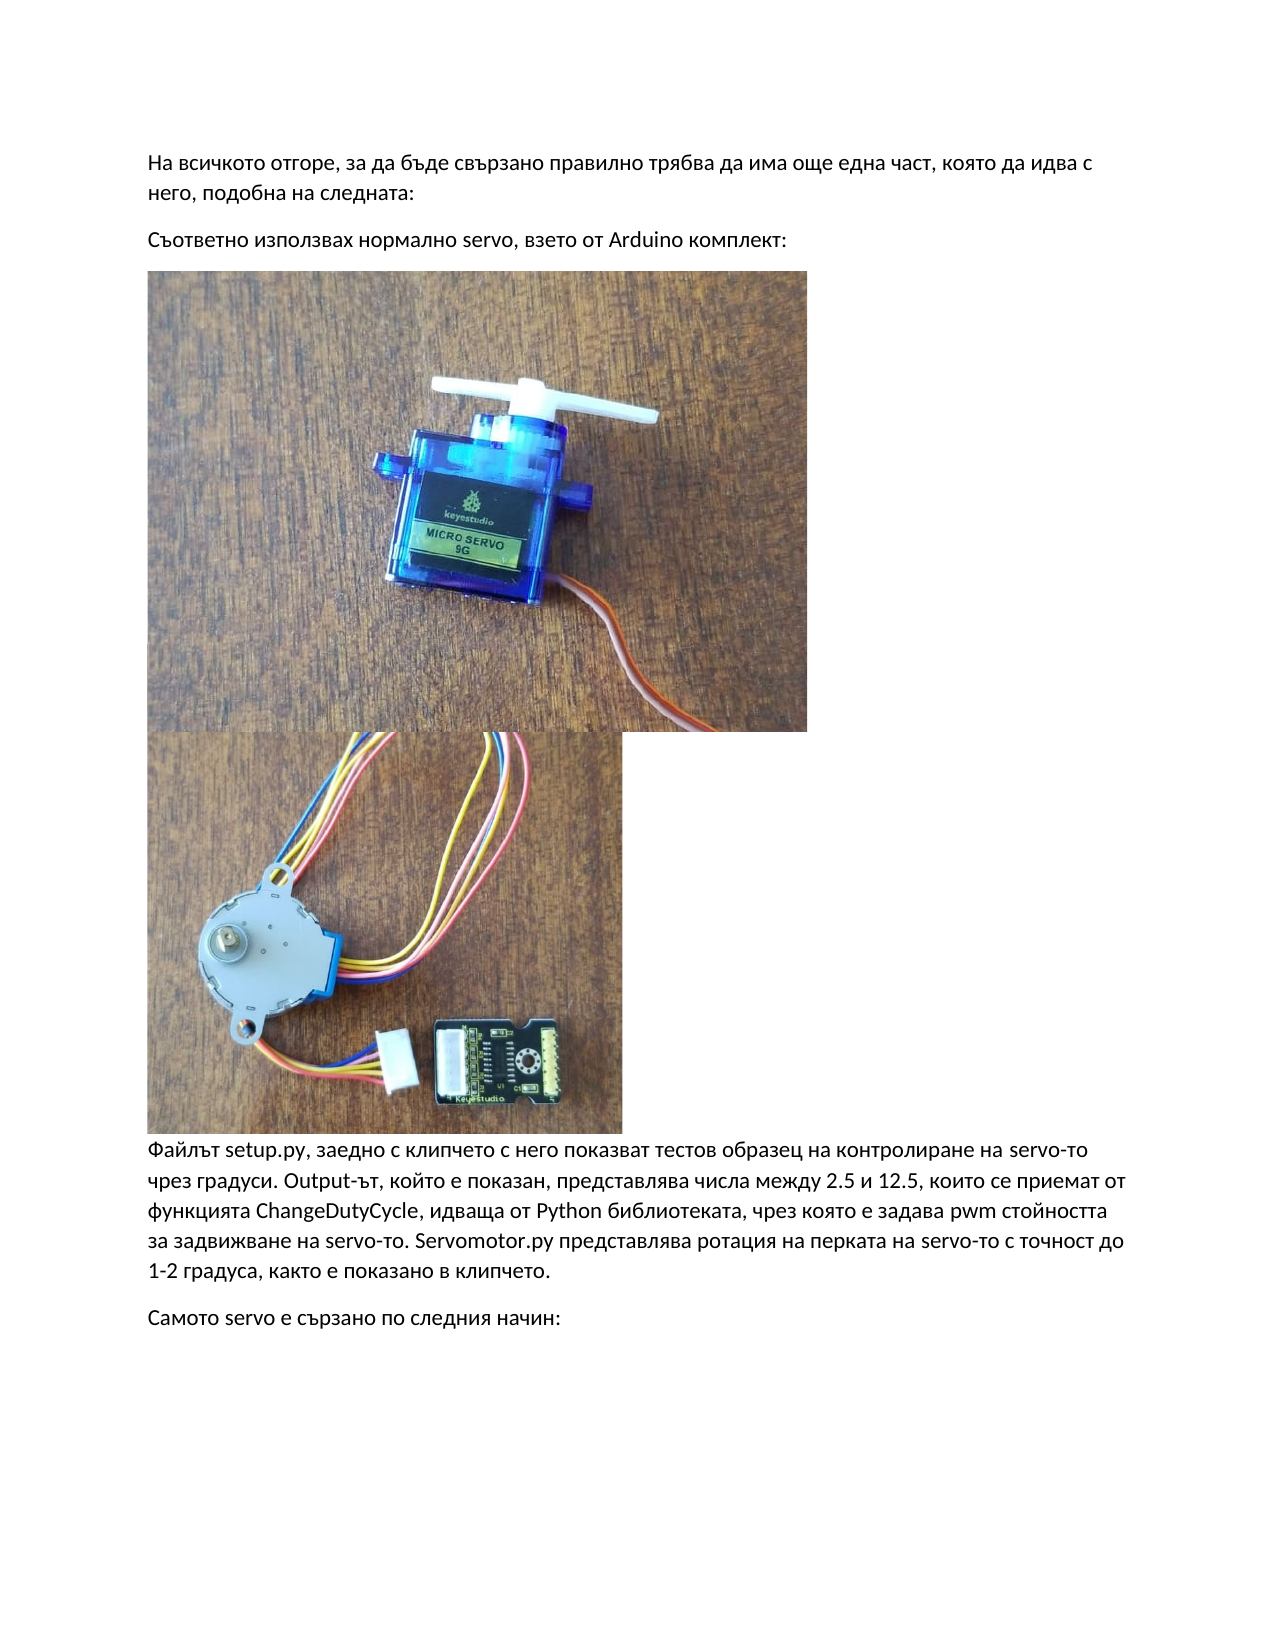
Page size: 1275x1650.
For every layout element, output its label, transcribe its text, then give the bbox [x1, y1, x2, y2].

text Самото servo е сързано по следния начин: [148, 1303, 1127, 1331]
text Съответно използвах нормално servo, взето от Arduino комплект: [148, 225, 1127, 253]
picture [147, 271, 808, 1134]
text На всичкото отгоре, за да бъде свързано правилно трябва да има още една част, която да идва с него, подобна на следната: [148, 148, 1127, 206]
